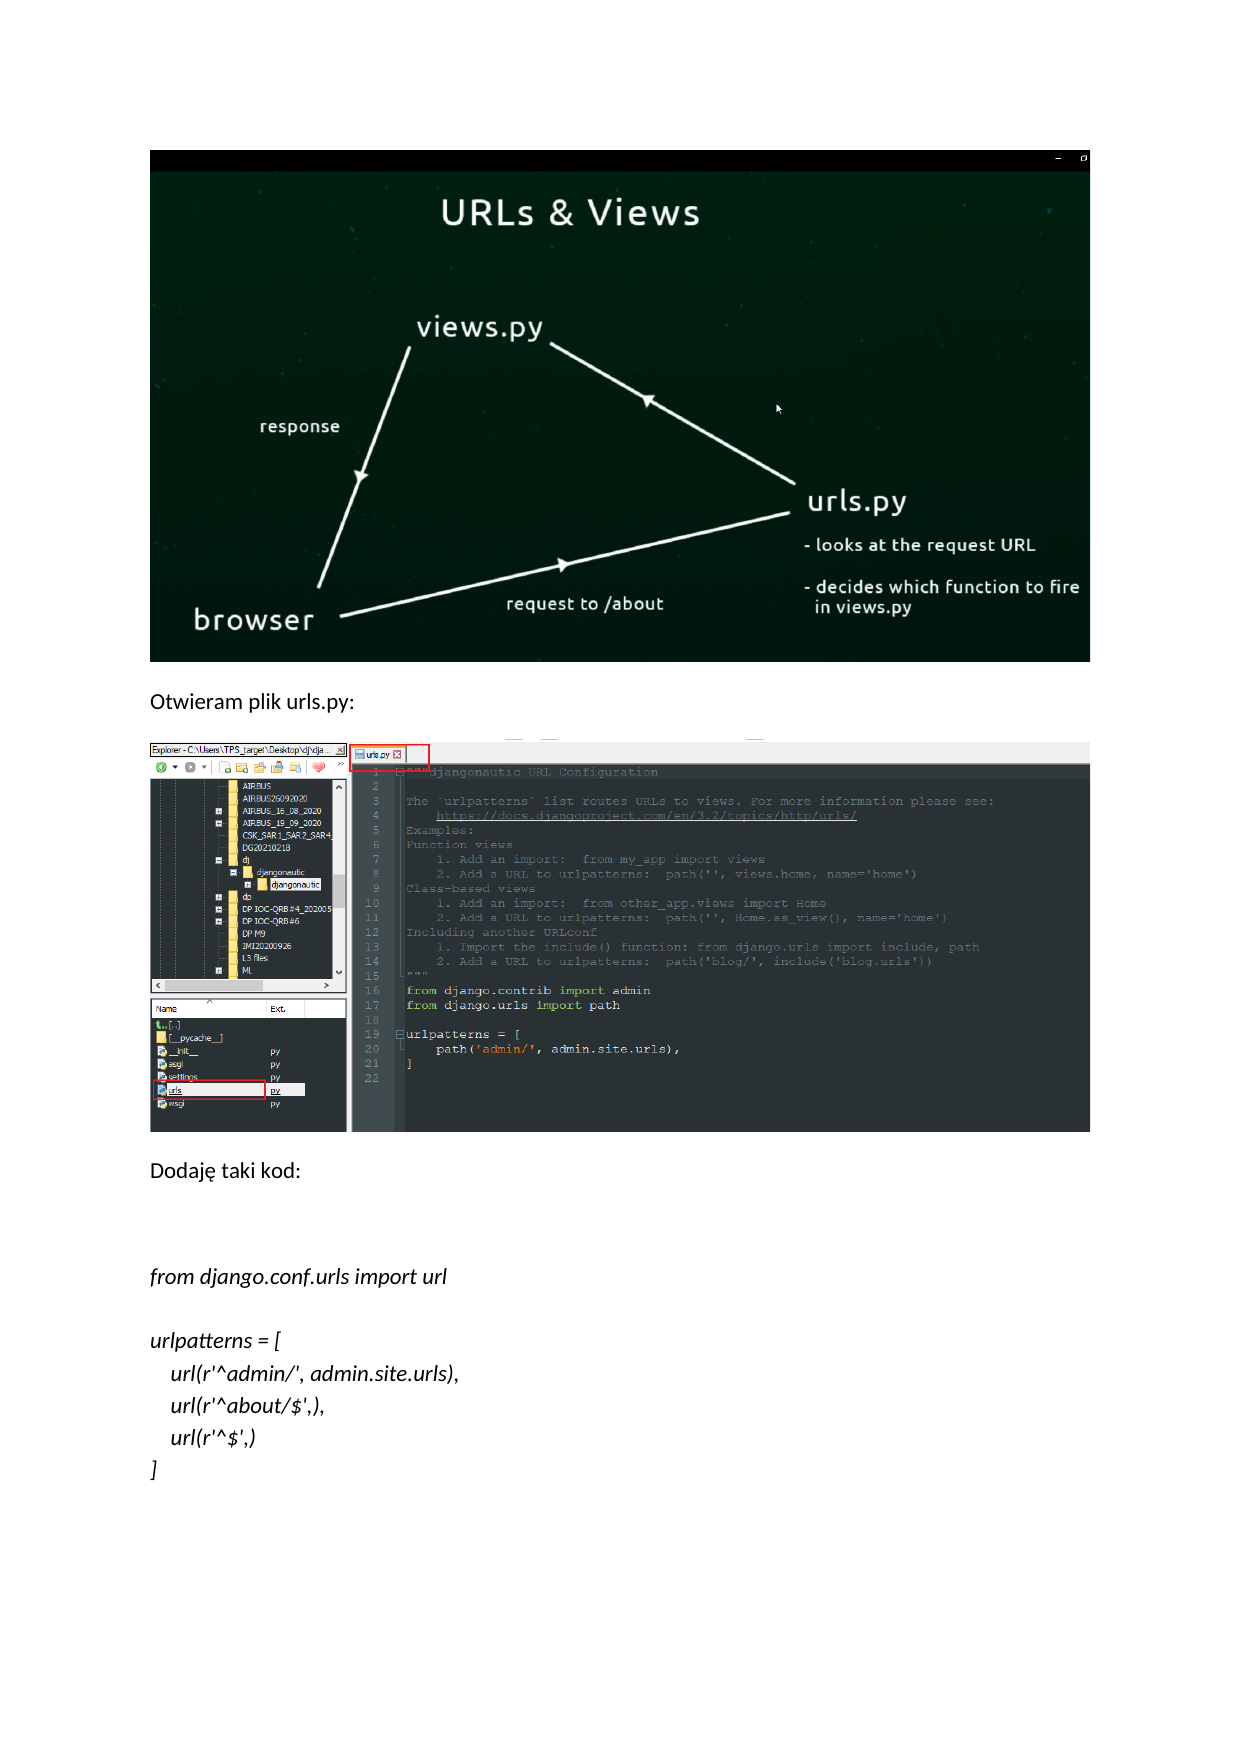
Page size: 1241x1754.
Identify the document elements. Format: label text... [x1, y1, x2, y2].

text urlpatterns = [ [150, 1327, 1090, 1354]
picture [150, 739, 1091, 1132]
text from django.conf.urls import url [150, 1262, 1090, 1290]
text url(r'^$',) [150, 1423, 1090, 1451]
text ] [150, 1455, 1090, 1483]
text Otwieram plik urls.py: [150, 687, 1090, 715]
picture [150, 150, 1091, 662]
text url(r'^about/$',), [150, 1391, 1090, 1419]
text url(r'^admin/', admin.site.urls), [150, 1359, 1090, 1387]
text Dodaję taki kod: [150, 1156, 1090, 1184]
